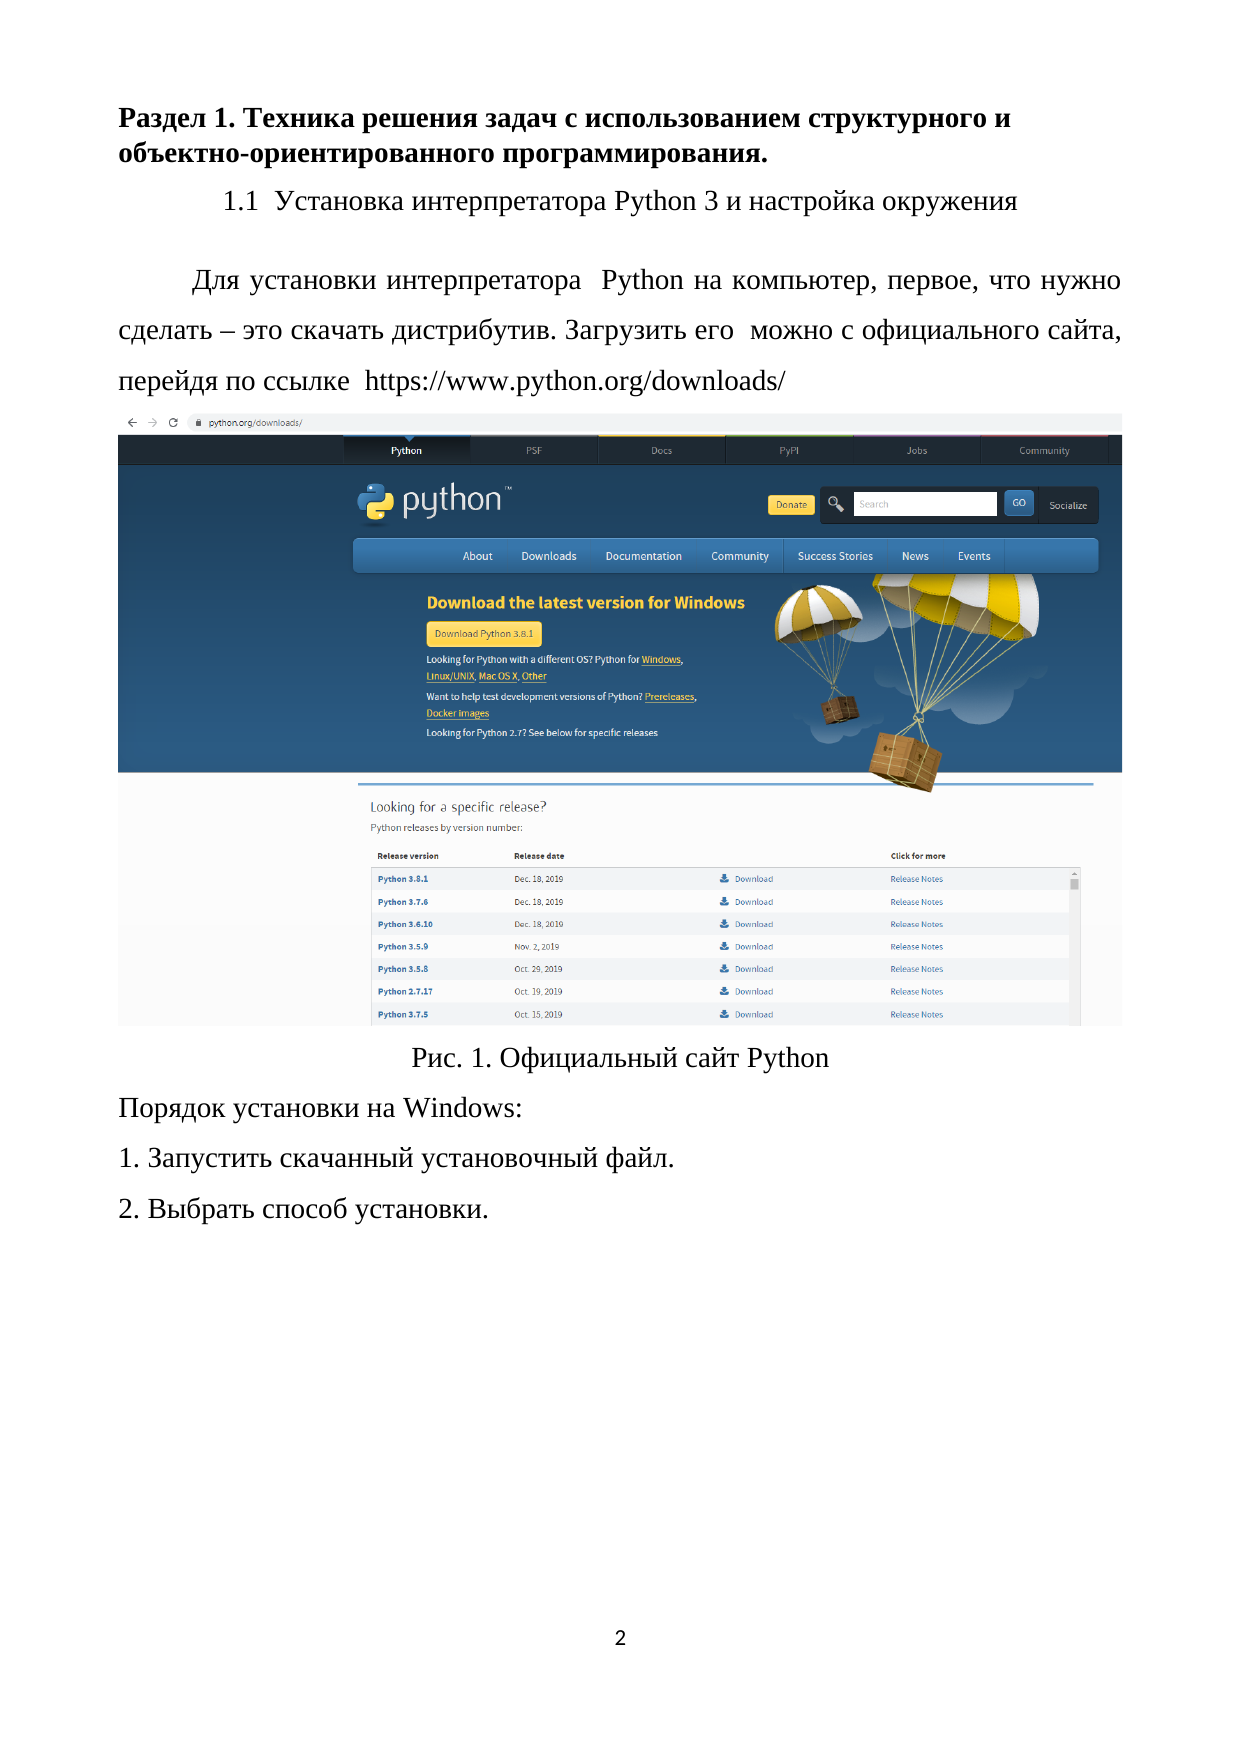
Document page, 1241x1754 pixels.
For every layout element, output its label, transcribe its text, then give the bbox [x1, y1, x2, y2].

text Для установки интерпретатора Python на компьютер, первое, что нужно сделать – это скачать дистрибутив. Загрузить его можно с официального сайта, перейдя по ссылке https://www.python.org/downloads/ [118, 262, 1122, 396]
text 1. Запустить скачанный установочный файл. [118, 1141, 1122, 1174]
text 2. Выбрать способ установки. [118, 1191, 1122, 1224]
subtitle Установка интерпретатора Python 3 и настройка окружения [118, 183, 1122, 216]
text Рис. 1. Официальный сайт Python [118, 1040, 1122, 1073]
subtitle Раздел 1. Техника решения задач с использованием структурного и объектно-ориентированного программирования. [118, 100, 1122, 169]
picture [118, 412, 1123, 1026]
text Порядок установки на Windows: [118, 1090, 1122, 1124]
